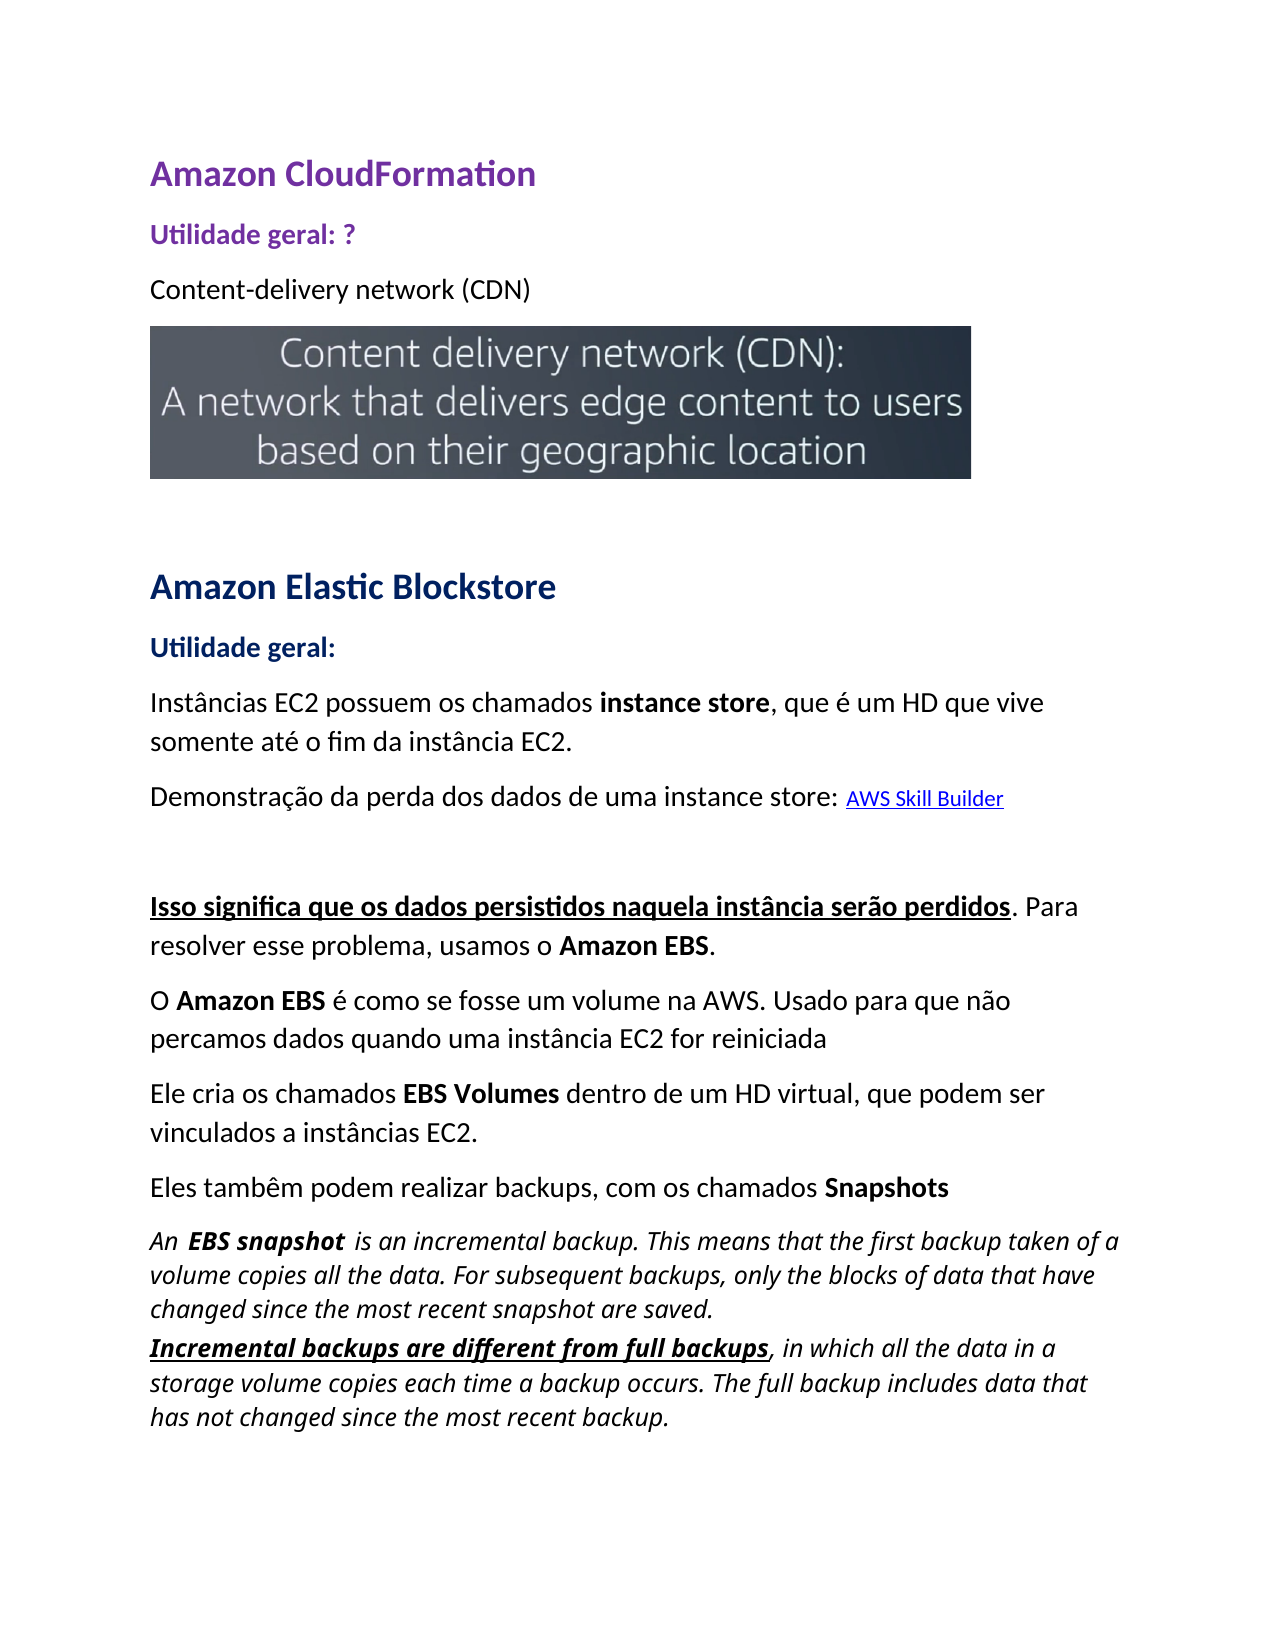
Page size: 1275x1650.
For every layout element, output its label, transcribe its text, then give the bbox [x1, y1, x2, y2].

text Isso significa que os dados persistidos naquela instância serão perdidos. Para resolver esse problema, usamos o Amazon EBS. [150, 888, 1125, 962]
text Amazon Elastic Blockstore [150, 563, 1125, 609]
text O Amazon EBS é como se fosse um volume na AWS. Usado para que não percamos dados quando uma instância EC2 for reiniciada [150, 982, 1125, 1056]
text Demonstração da perda dos dados de uma instance store: AWS Skill Builder [150, 778, 1125, 813]
text Amazon CloudFormation [150, 150, 1125, 196]
text Ele cria os chamados EBS Volumes dentro de um HD virtual, que podem ser vinculados a instâncias EC2. [150, 1075, 1125, 1149]
text Instâncias EC2 possuem os chamados instance store, que é um HD que vive somente até o fim da instância EC2. [150, 684, 1125, 758]
text An EBS snapshot is an incremental backup. This means that the first backup taken of a volume copies all the data. For subsequent backups, only the blocks of data that have changed since the most recent snapshot are saved. [150, 1224, 1125, 1326]
text Content-delivery network (CDN) [150, 271, 1125, 307]
text Incremental backups are different from full backups, in which all the data in a storage volume copies each time a backup occurs. The full backup includes data that has not changed since the most recent backup. [150, 1331, 1125, 1433]
text Utilidade geral: ? [150, 216, 1125, 252]
picture [150, 326, 972, 479]
text Eles tambêm podem realizar backups, com os chamados Snapshots [150, 1169, 1125, 1204]
text Utilidade geral: [150, 629, 1125, 665]
